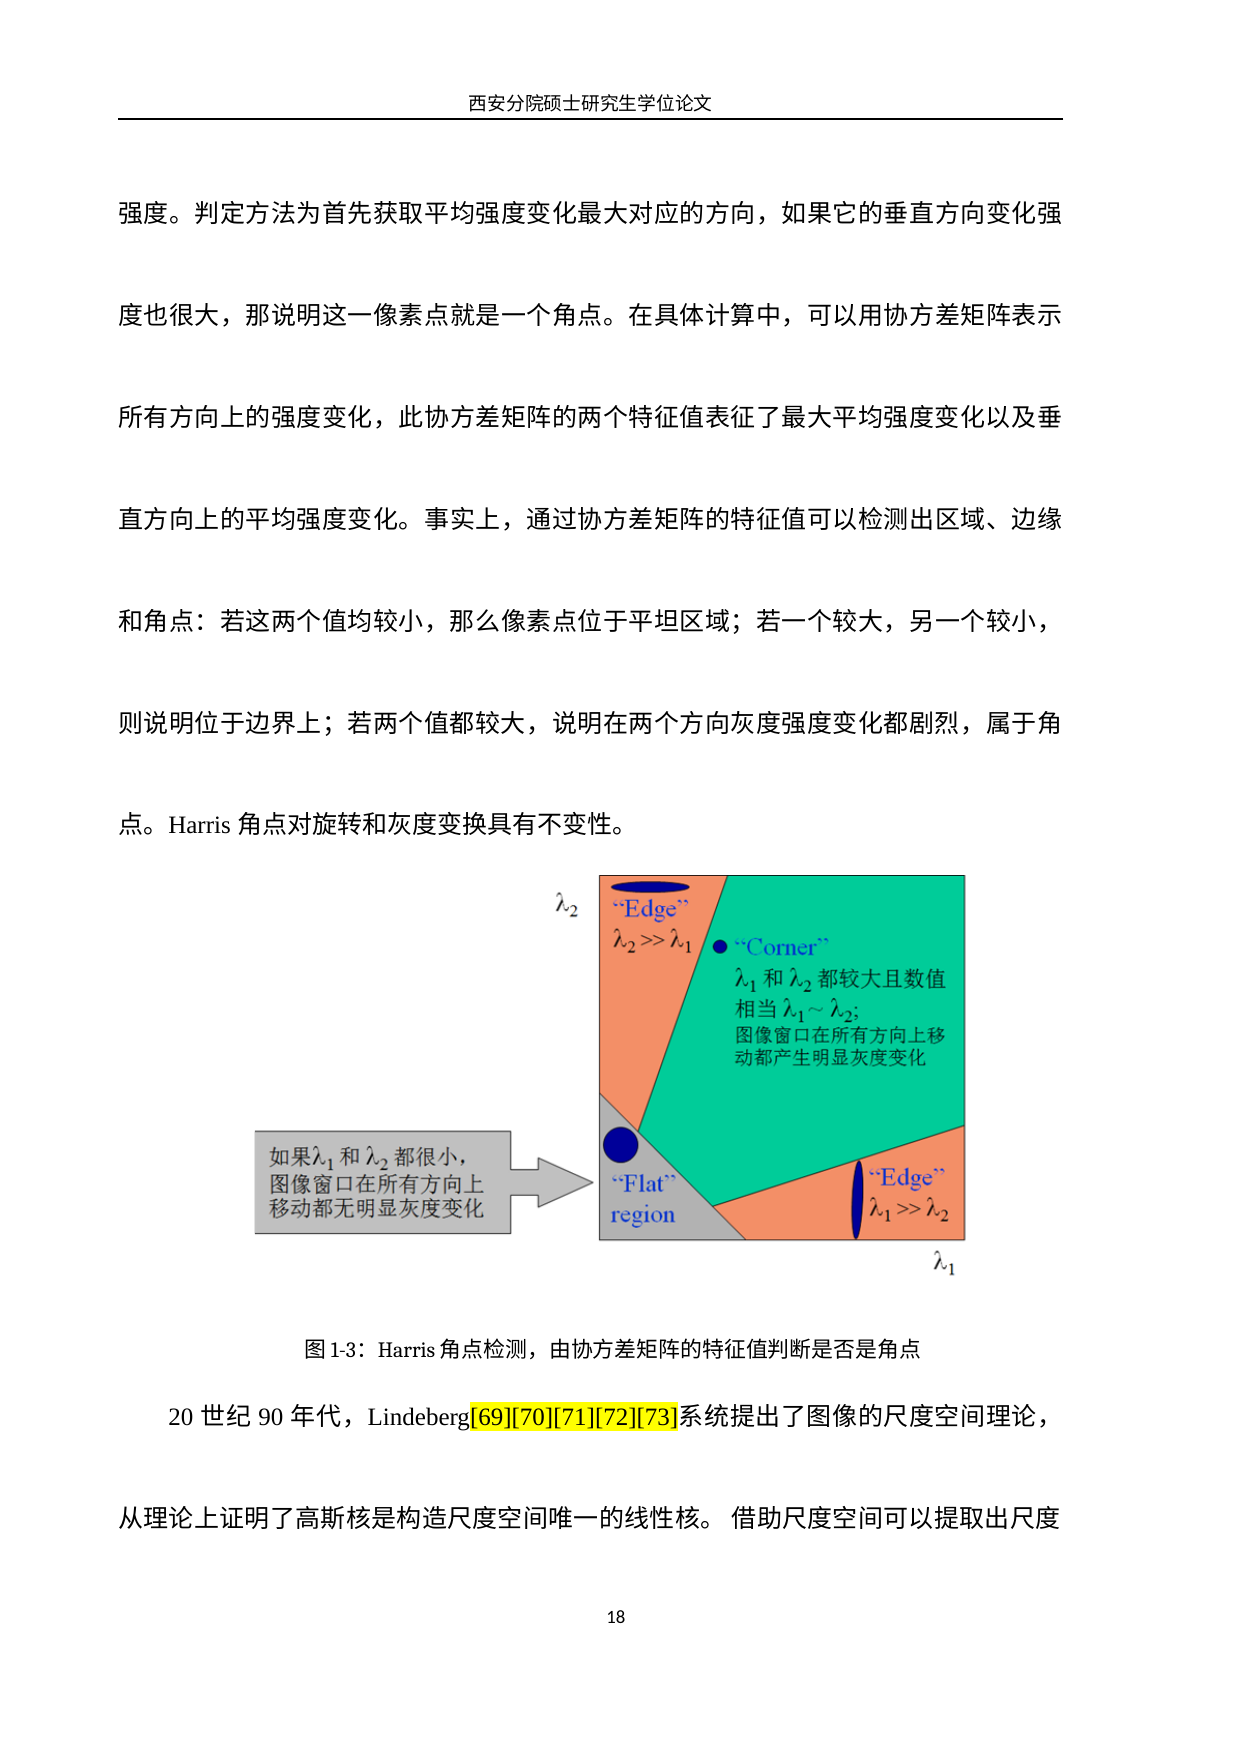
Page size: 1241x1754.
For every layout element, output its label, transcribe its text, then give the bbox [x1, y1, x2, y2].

picture [254, 875, 977, 1290]
text 图1-3：Harris角点检测，由协方差矩阵的特征值判断是否是角点 [118, 1331, 1063, 1365]
